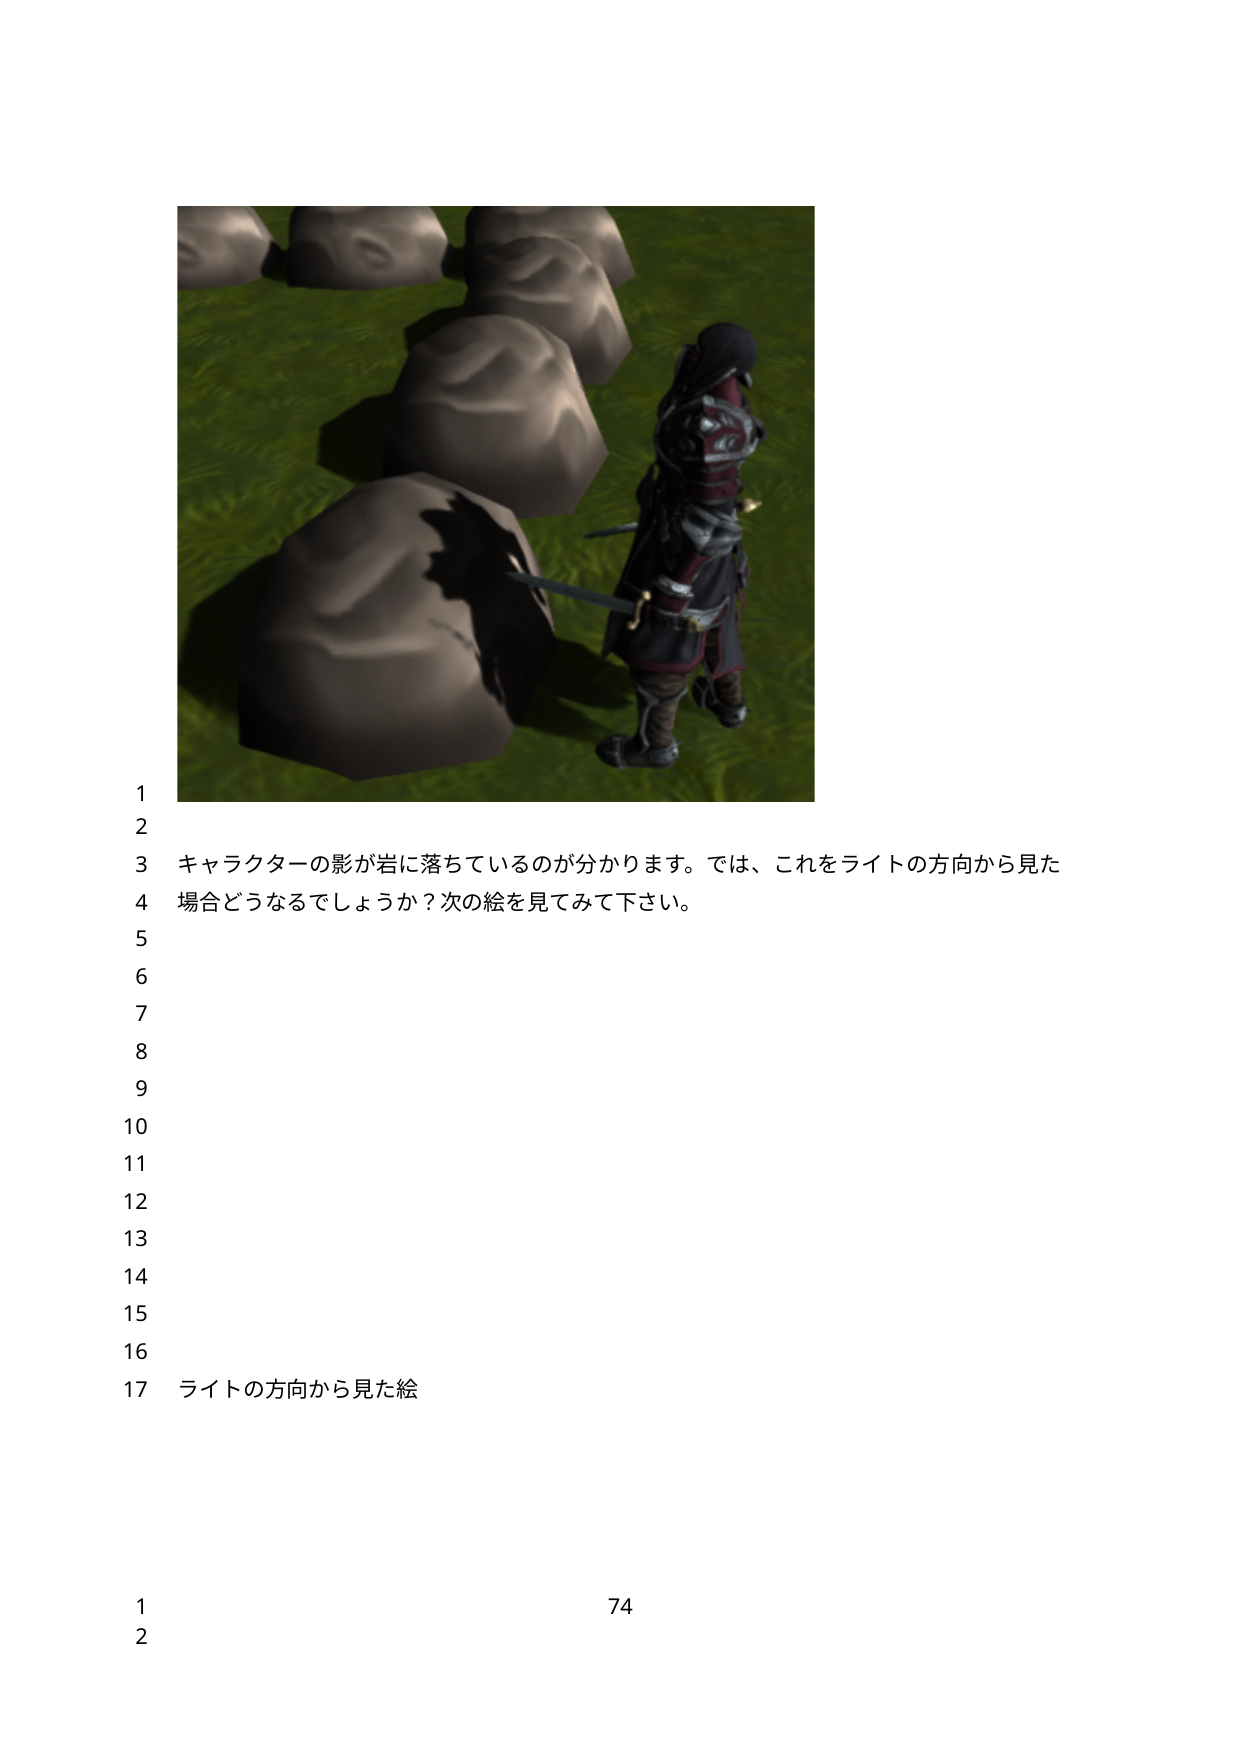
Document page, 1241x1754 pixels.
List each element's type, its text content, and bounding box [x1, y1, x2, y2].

text キャラクターの影が岩に落ちているのが分かります。では、これをライトの方向から見た場合どうなるでしょうか？次の絵を見てみて下さい。 [177, 844, 1063, 919]
text ライトの方向から見た絵 [177, 1369, 1063, 1407]
picture [177, 206, 815, 802]
